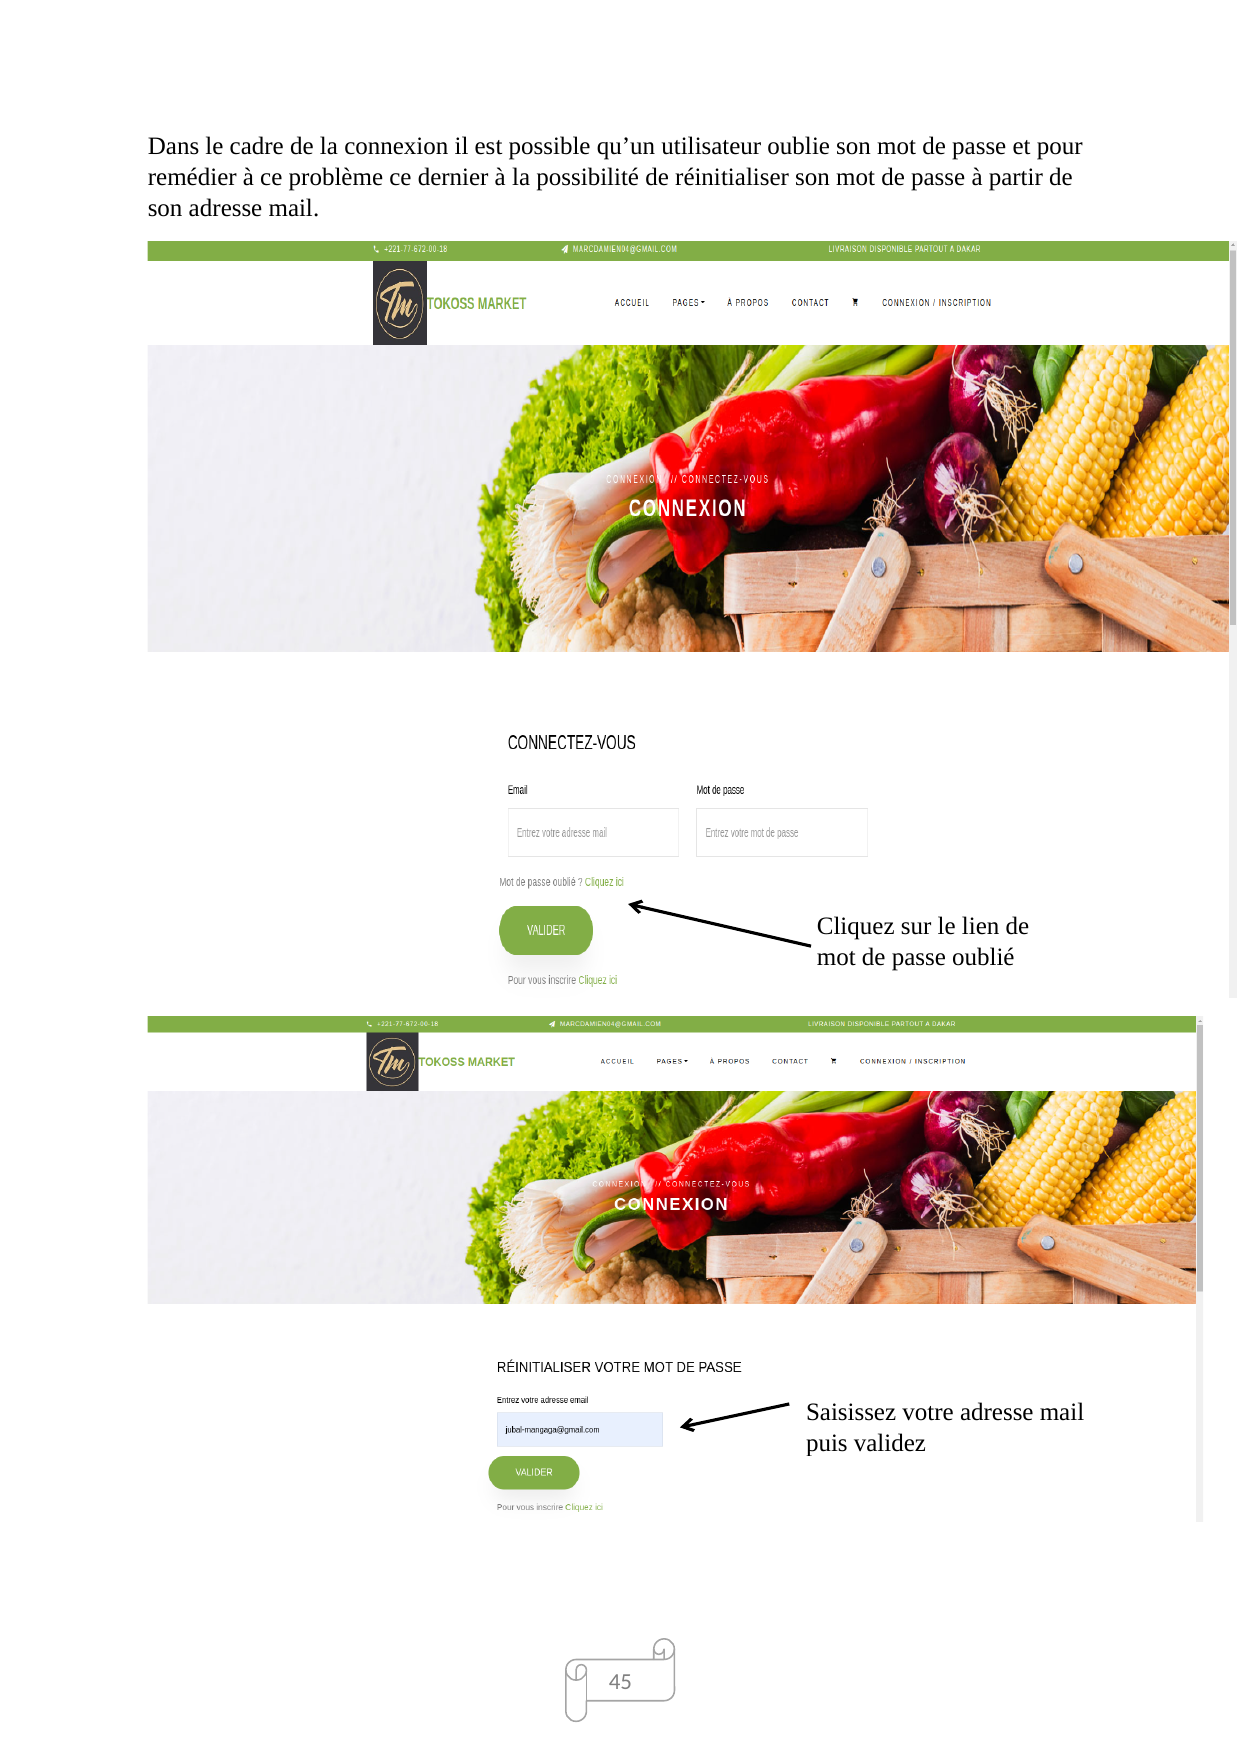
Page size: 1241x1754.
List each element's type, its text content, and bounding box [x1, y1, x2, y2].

picture [147, 241, 1237, 998]
picture [147, 1016, 1204, 1522]
text Dans le cadre de la connexion il est possible qu’un utilisateur oublie son mot de passe et pour remédier à ce problème ce dernier à la possibilité de réinitialiser son mot de passe à partir de son adresse mail. [148, 131, 1093, 222]
